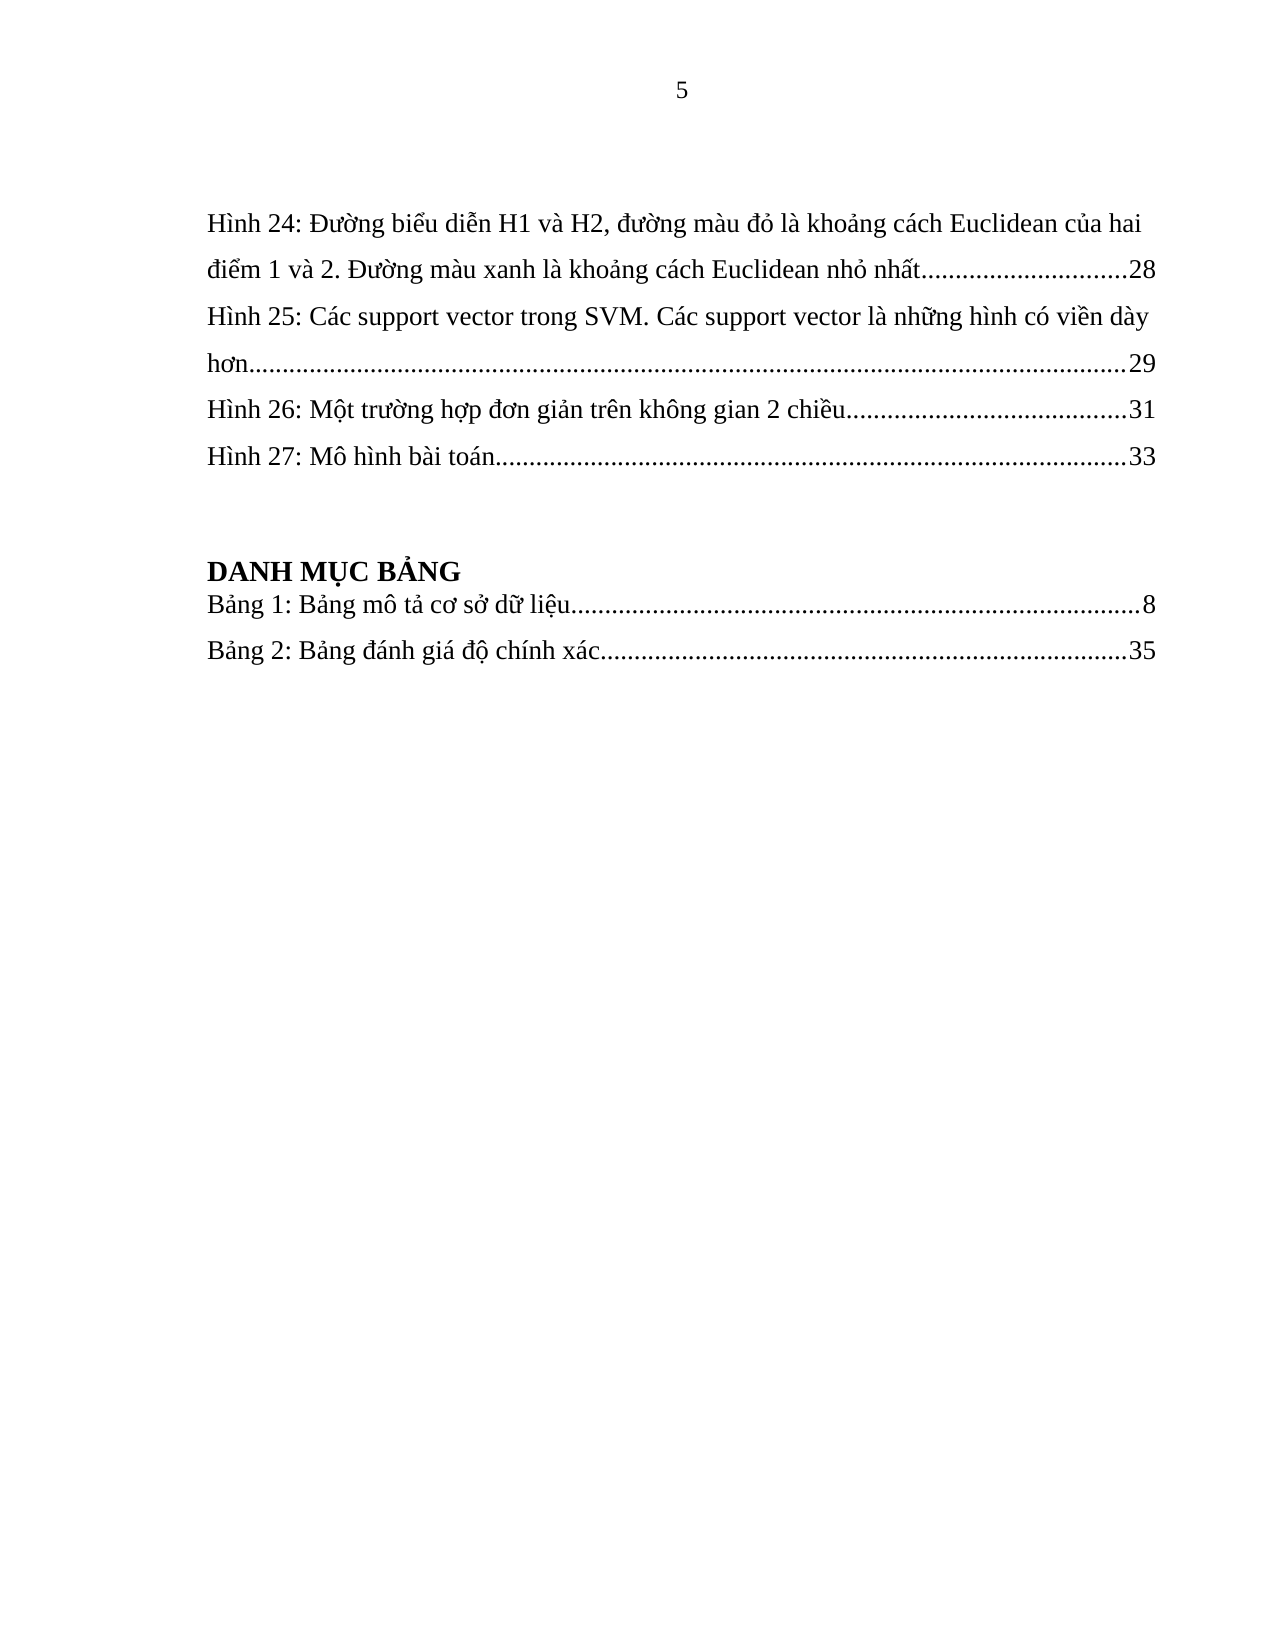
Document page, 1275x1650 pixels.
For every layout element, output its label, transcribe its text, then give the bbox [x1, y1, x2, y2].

text Hình 27: Mô hình bài toán 33 [207, 440, 1157, 471]
text Bảng 2: Bảng đánh giá độ chính xác 35 [207, 634, 1157, 666]
text Hình 24: Đường biểu diễn H1 và H2, đường màu đỏ là khoảng cách Euclidean của hai điểm 1 và 2. Đường màu xanh là khoảng cách Euclidean nhỏ nhất 28 [207, 207, 1157, 284]
text Hình 25: Các support vector trong SVM. Các support vector là những hình có viền dày hơn. 29 [207, 300, 1157, 378]
text Bảng 1: Bảng mô tả cơ sở dữ liệu 8 [207, 588, 1157, 619]
text Hình 26: Một trường hợp đơn giản trên không gian 2 chiều 31 [207, 393, 1157, 424]
text DANH MỤC BẢNG [207, 554, 1157, 588]
